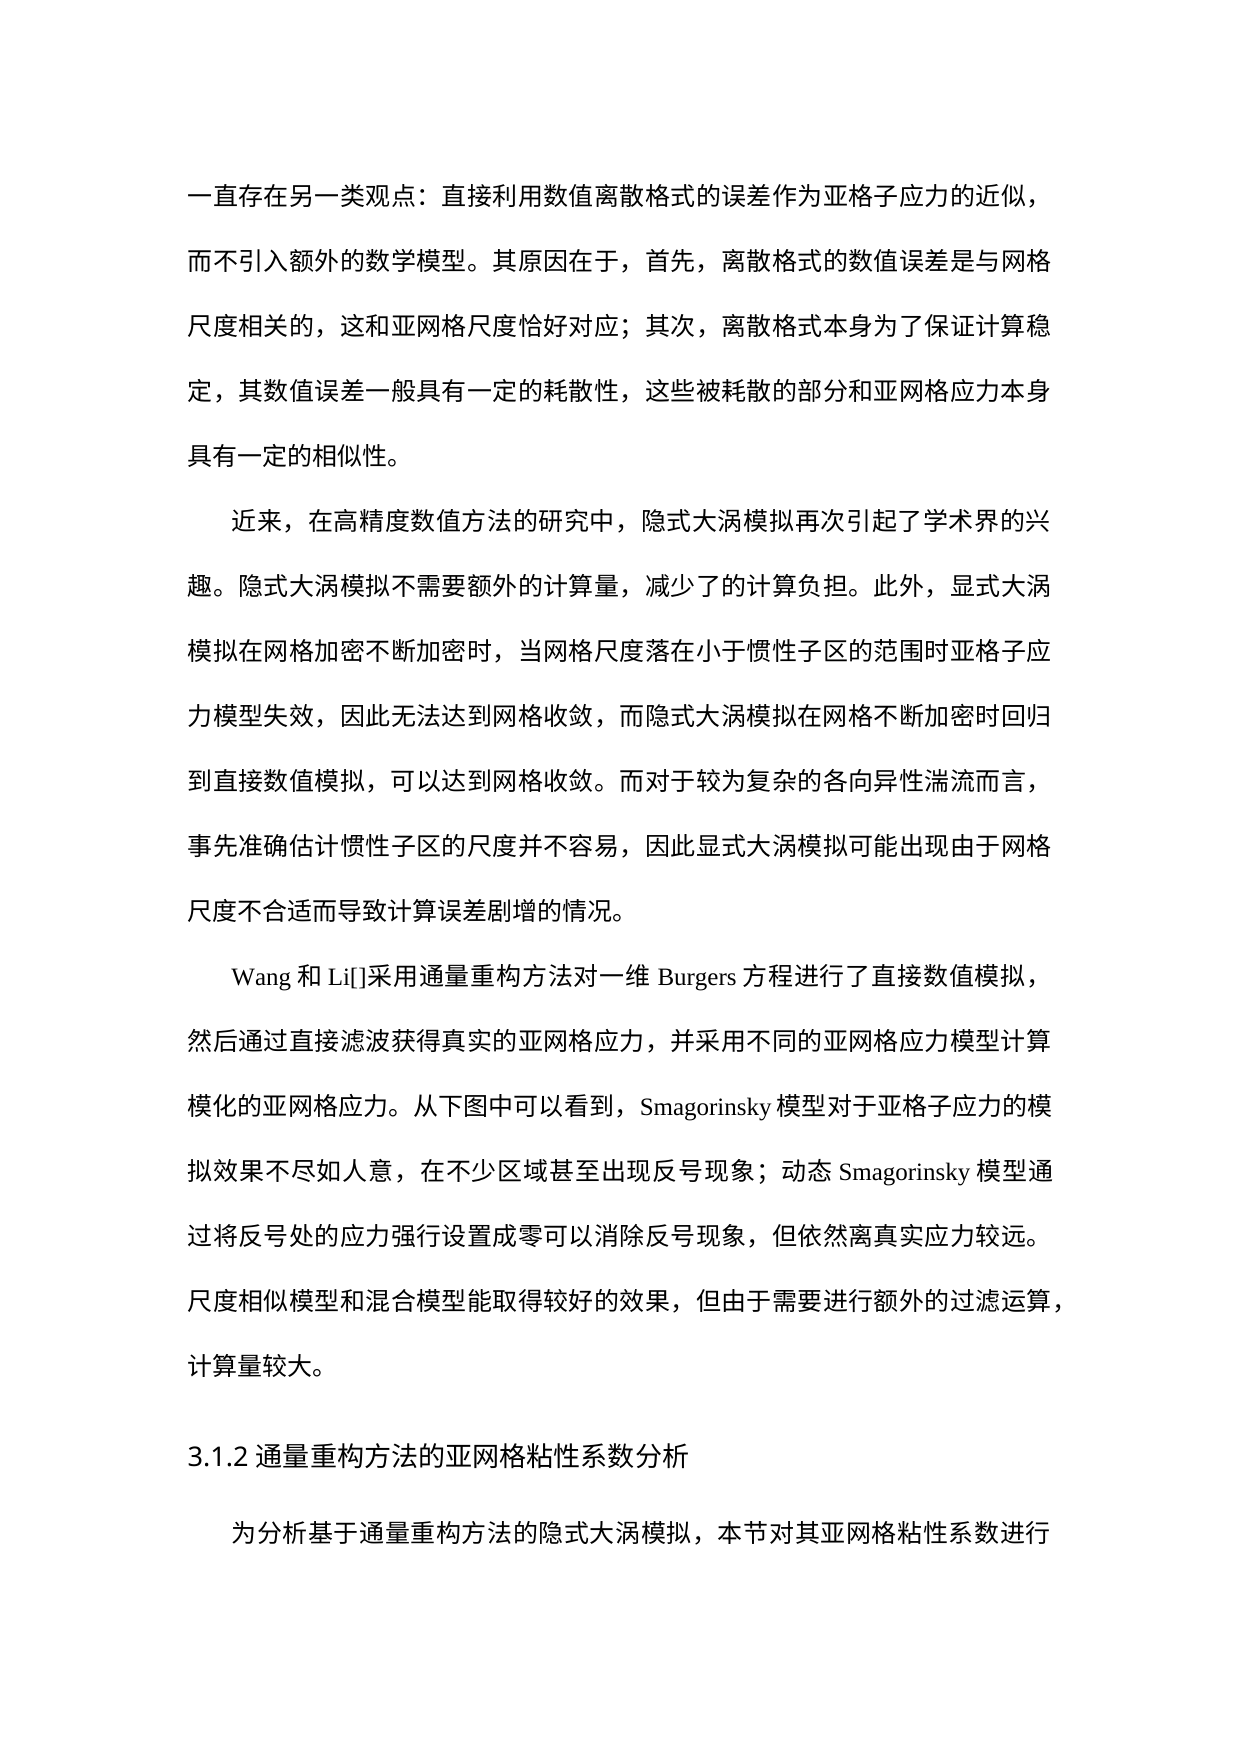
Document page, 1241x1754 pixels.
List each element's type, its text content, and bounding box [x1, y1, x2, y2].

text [187, 162, 1053, 487]
subtitle 3.1.2 通量重构方法的亚网格粘性系数分析 [187, 1422, 1053, 1487]
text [187, 1499, 1053, 1564]
text 近来，在高精度数值方法的研究中，隐式大涡模拟再次引起了学术界的兴趣。隐式大涡模拟不需要额外的计算量，减少了的计算负担。此外，显式大涡模拟在网格加密不断加密时，当网格尺度落在小于惯性子区的范围时亚格子应力模型失效，因此无法达到网格收敛，而隐式大涡模拟在网格不断加密时回归到直接数值模拟，可以达到网格收敛。而对于较为复杂的各向异性湍流而言，事先准确估计惯性子区的尺度并不容易，因此显式大涡模拟可能出现由于网格尺度不合适而导致计算误差剧增的情况。 [187, 487, 1053, 942]
text Wang和Li[]采用通量重构方法对一维Burgers方程进行了直接数值模拟，然后通过直接滤波获得真实的亚网格应力，并采用不同的亚网格应力模型计算模化的亚网格应力。从下图中可以看到，Smagorinsky模型对于亚格子应力的模拟效果不尽如人意，在不少区域甚至出现反号现象；动态Smagorinsky模型通过将反号处的应力强行设置成零可以消除反号现象，但依然离真实应力较远。尺度相似模型和混合模型能取得较好的效果，但由于需要进行额外的过滤运算，计算量较大。 [187, 942, 1053, 1397]
